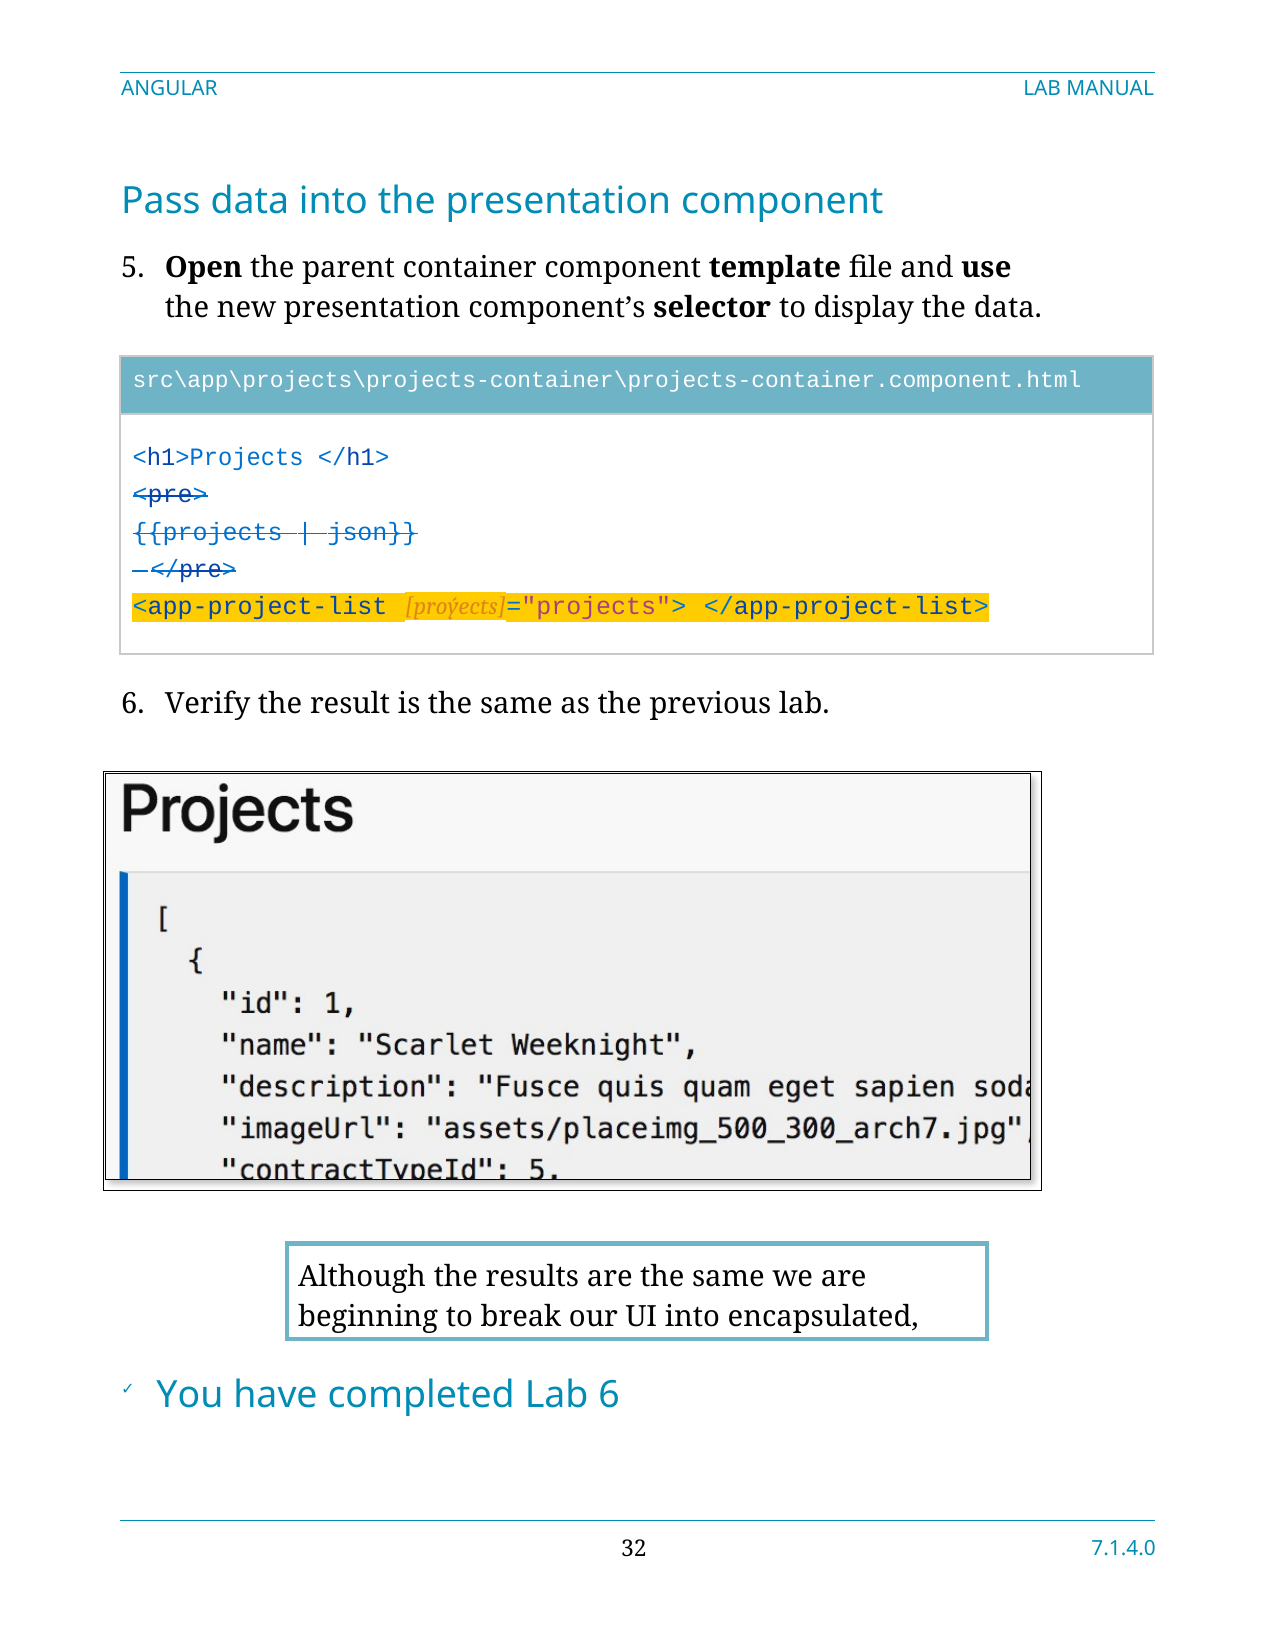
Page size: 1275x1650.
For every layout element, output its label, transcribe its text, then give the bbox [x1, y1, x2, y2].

picture [104, 772, 1041, 1190]
list Open the parent container component template file and use the new presentation component’s selector to display the data. [121, 247, 1050, 326]
subtitle Pass data into the presentation component [121, 174, 1198, 225]
list Verify the result is the same as the previous lab. [121, 682, 1198, 722]
table_header src\app\projects\projects-container\projects-container.component.html [121, 357, 1152, 413]
table_cell <h1>Projects </h1> <pre> {{projects | json}} </pre> <app-project-list [proýects]="projects"> </app-project-list> [121, 415, 1152, 653]
subtitle You have completed Lab 6 [121, 1259, 1198, 1418]
